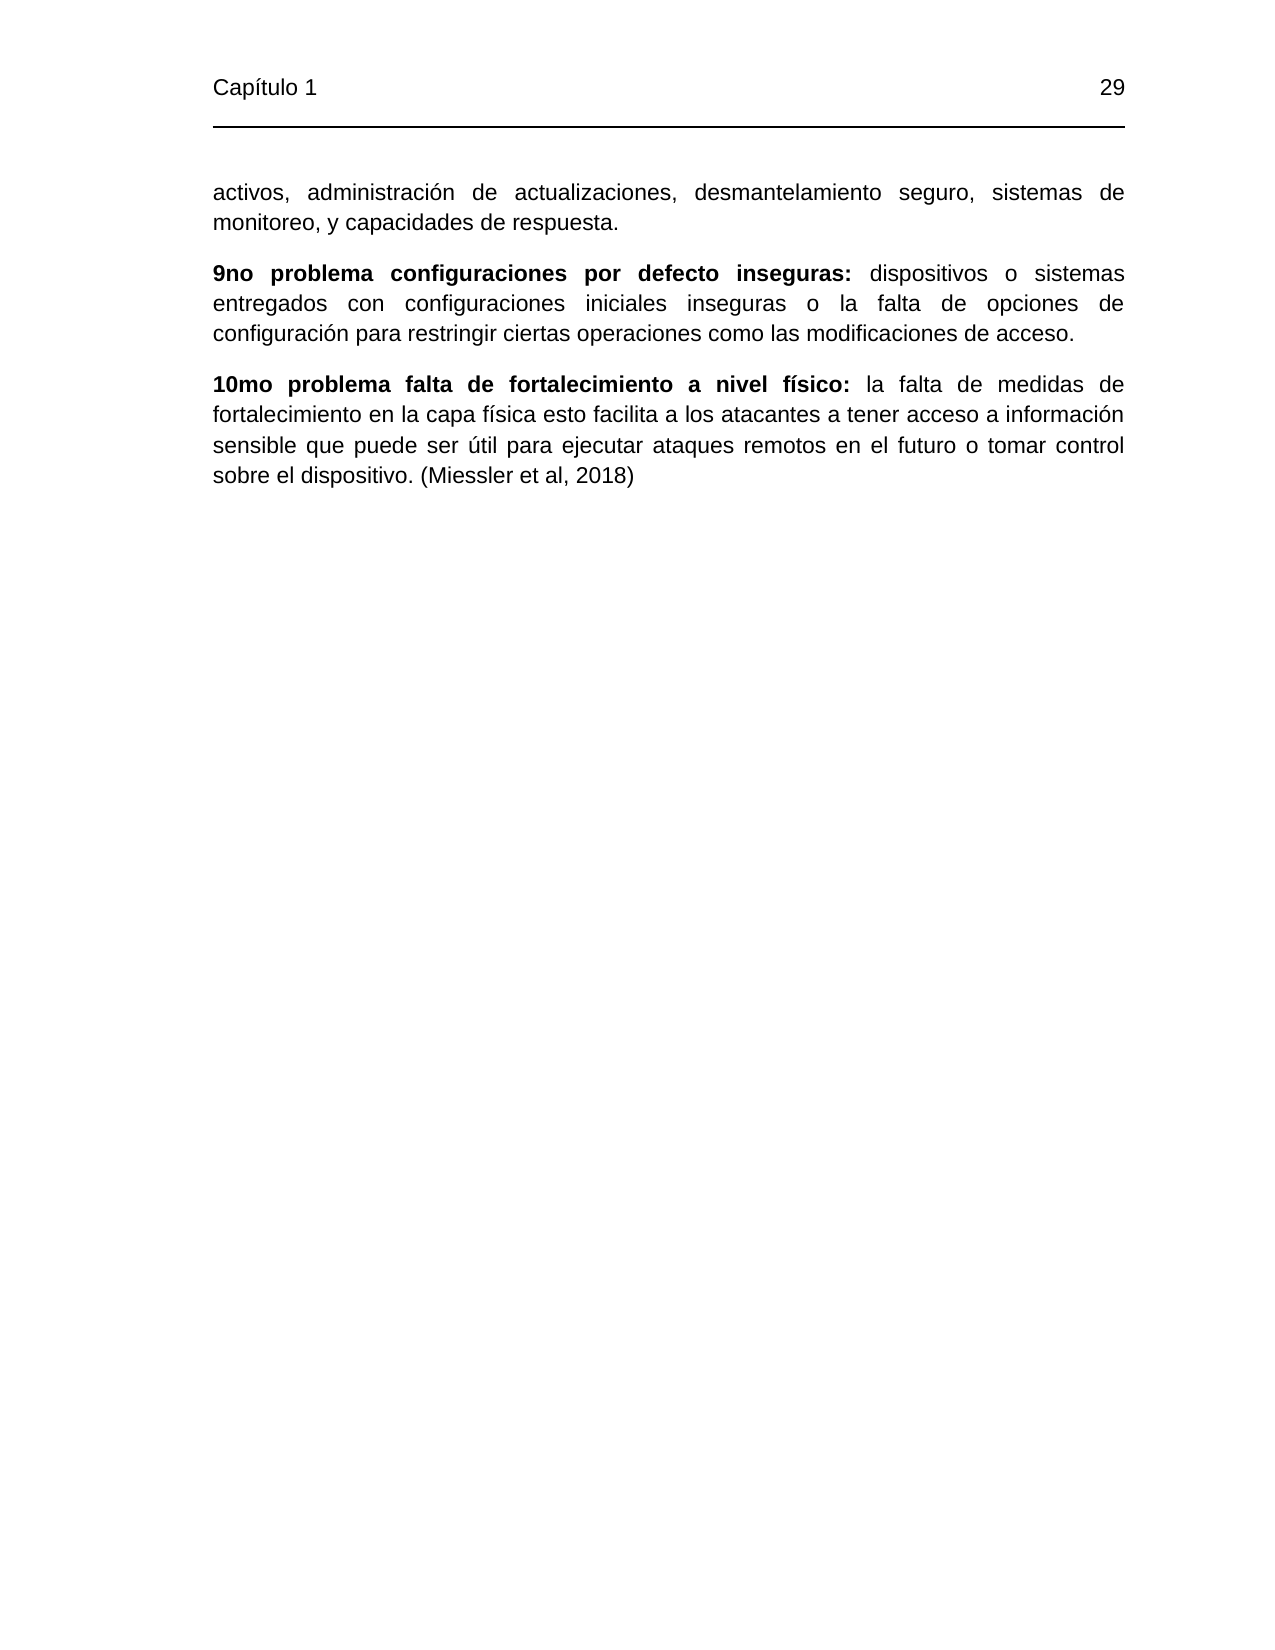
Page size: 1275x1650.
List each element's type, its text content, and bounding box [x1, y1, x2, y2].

text 9no problema configuraciones por defecto inseguras: dispositivos o sistemas entregados con configuraciones iniciales inseguras o la falta de opciones de configuración para restringir ciertas operaciones como las modificaciones de acceso. [213, 260, 1125, 347]
text 10mo problema falta de fortalecimiento a nivel físico: la falta de medidas de fortalecimiento en la capa física esto facilita a los atacantes a tener acceso a información sensible que puede ser útil para ejecutar ataques remotos en el futuro o tomar control sobre el dispositivo. (Miessler et al, 2018) [213, 371, 1125, 488]
